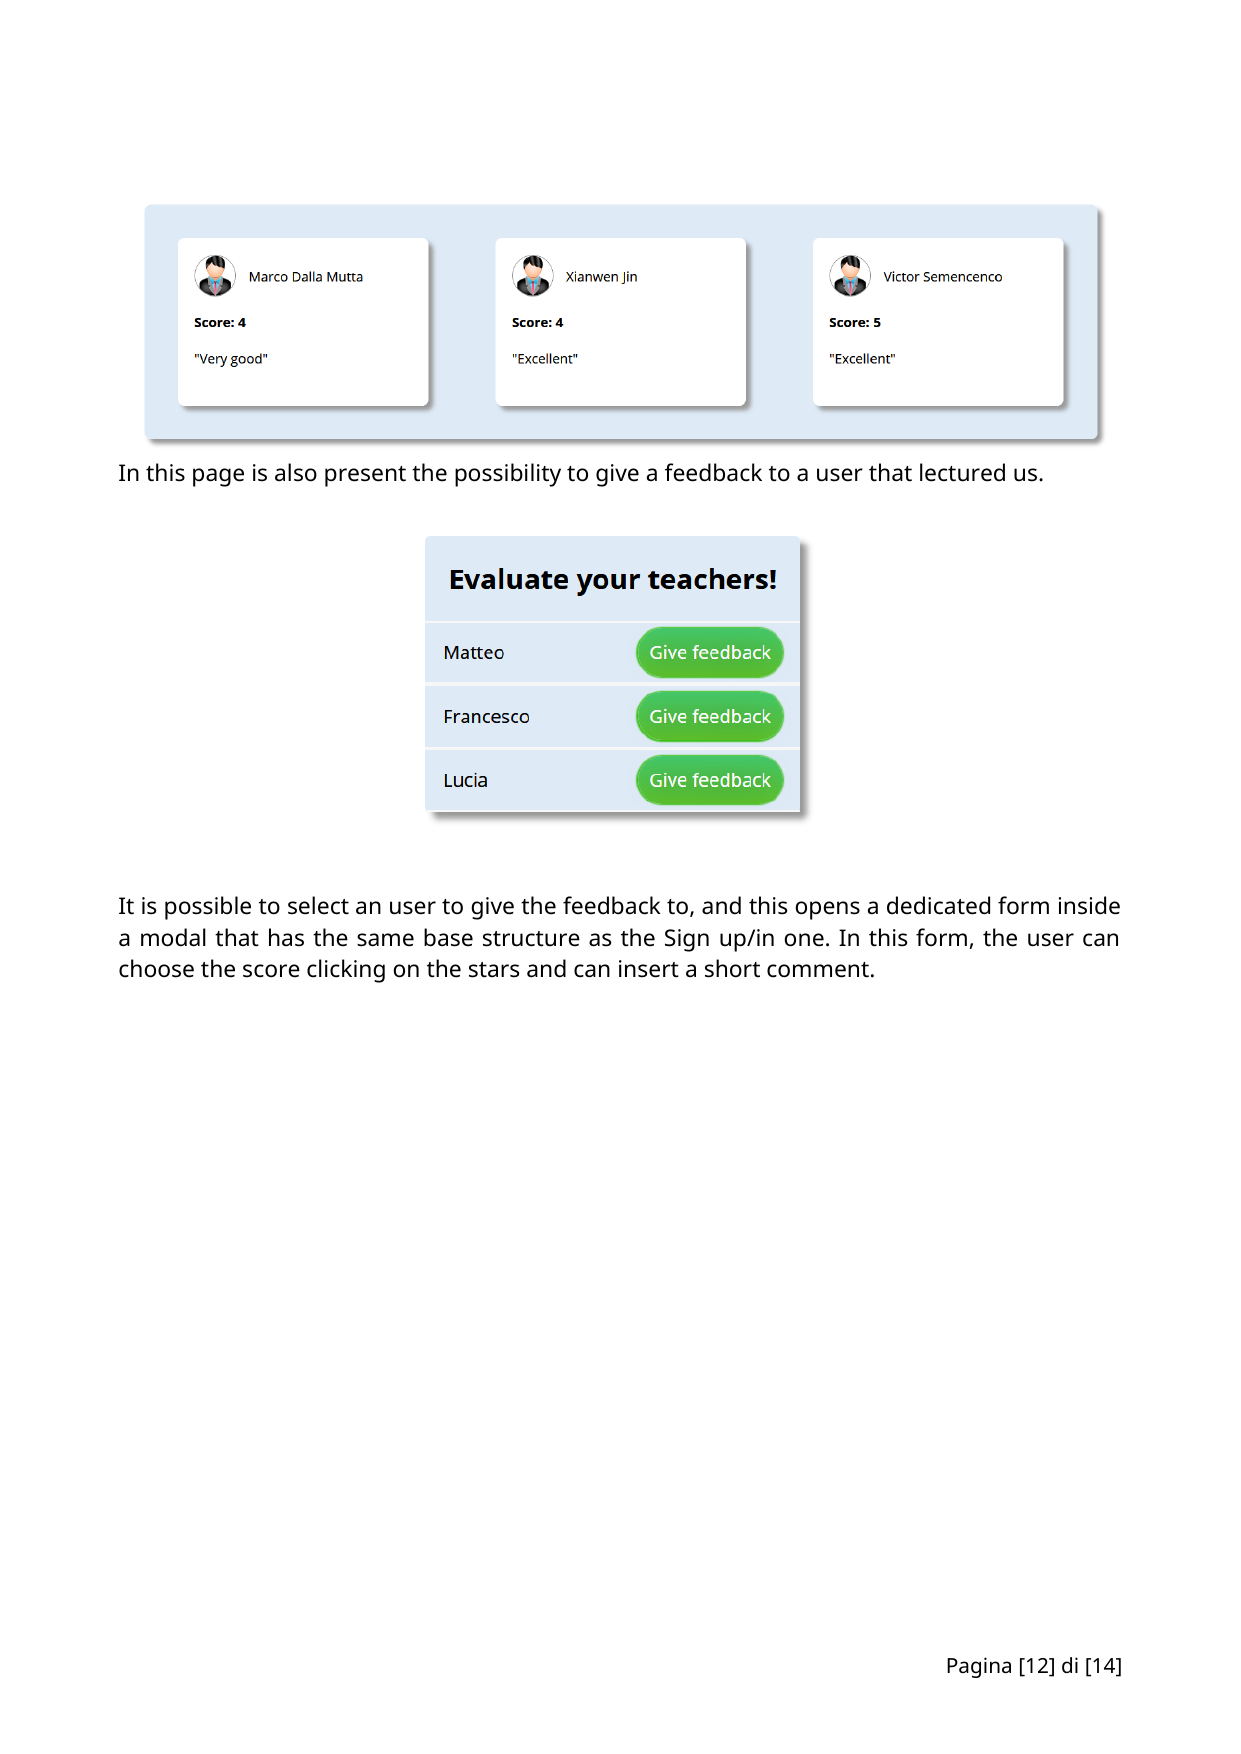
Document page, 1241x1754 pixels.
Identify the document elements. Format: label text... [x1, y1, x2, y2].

picture [411, 518, 829, 828]
picture [118, 188, 1122, 457]
text It is possible to select an user to give the feedback to, and this opens a dedicated form inside a modal that has the same base structure as the Sign up/in one. In this form, the user can choose the score clicking on the stars and can insert a short comment. [118, 890, 1122, 984]
text In this page is also present the possibility to give a feedback to a user that lectured us. [118, 457, 1122, 488]
